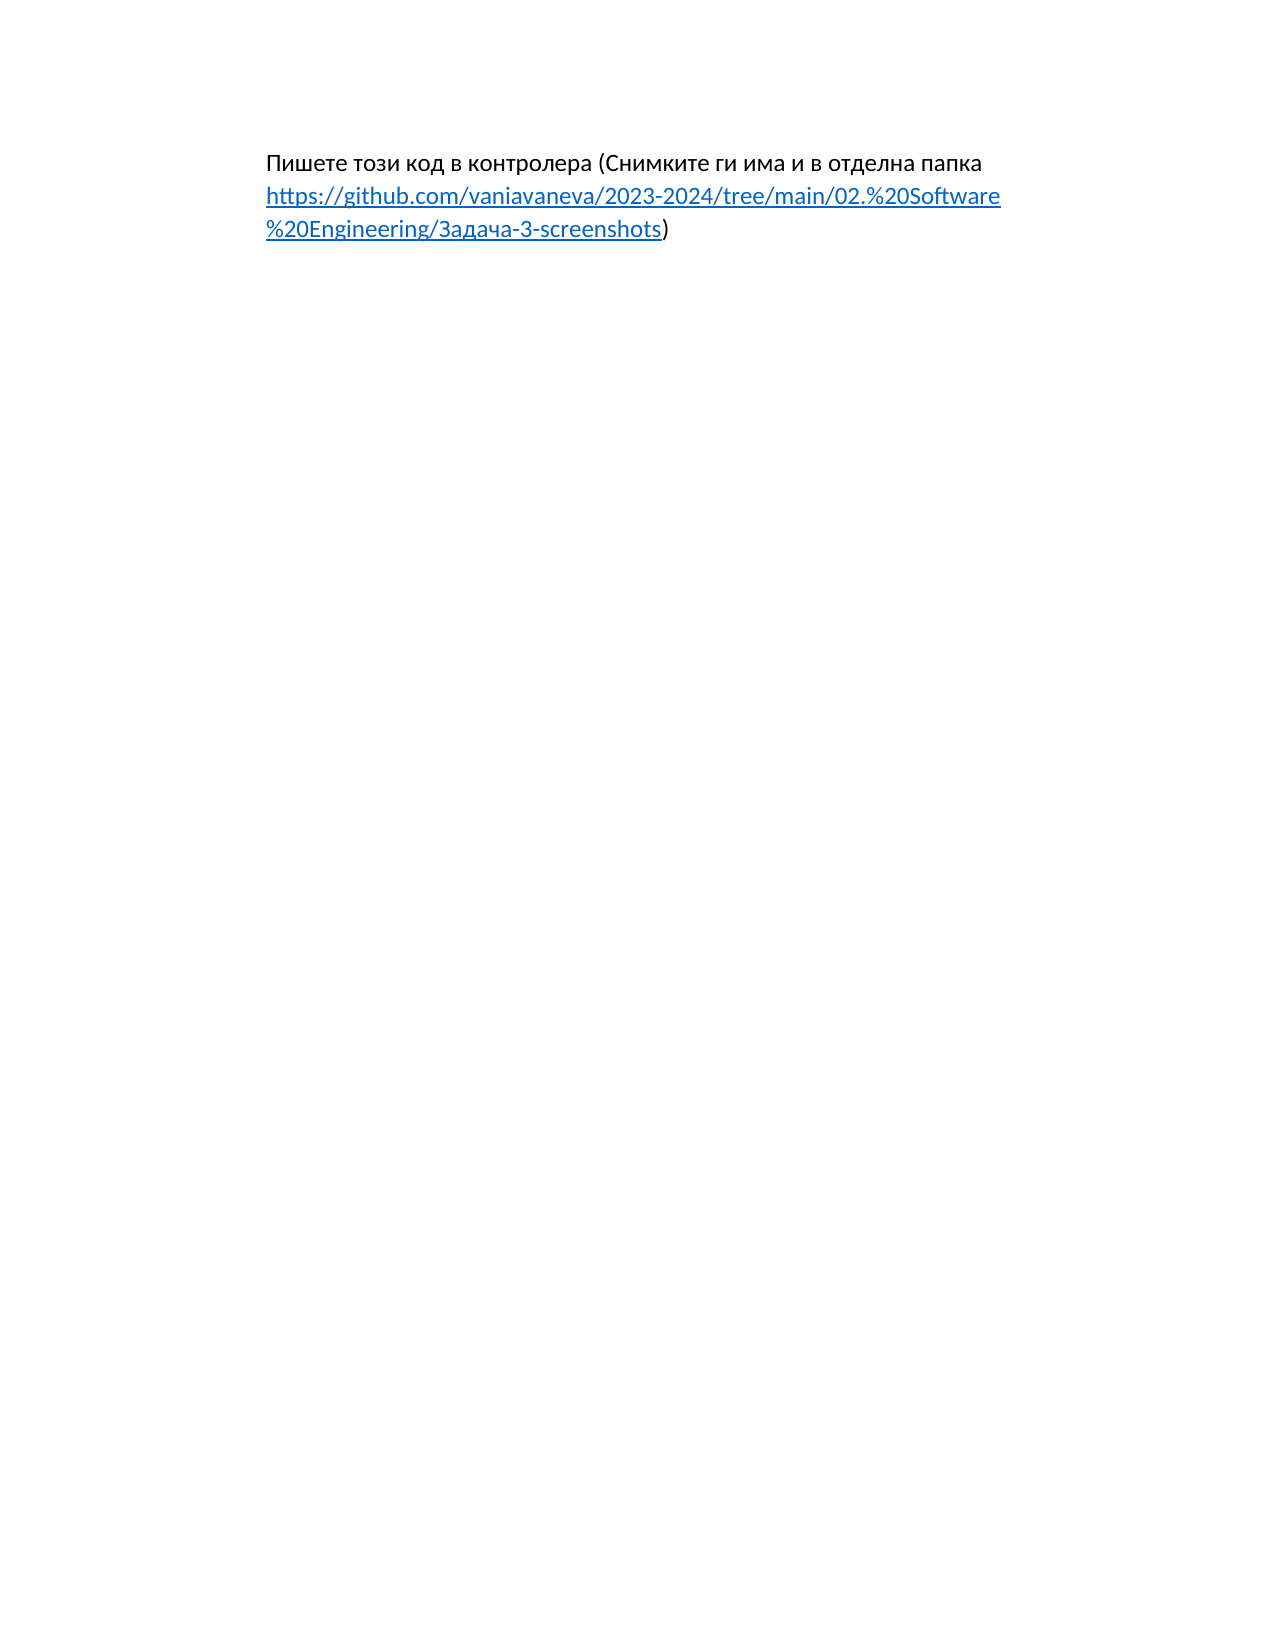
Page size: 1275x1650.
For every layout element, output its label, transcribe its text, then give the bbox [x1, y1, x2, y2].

list Пишете този код в контролера (Снимките ги има и в отделна папка https://github.com/vaniavaneva/2023-2024/tree/main/02.%20Software%20Engineering/Задача-3-screenshots) [266, 148, 1127, 244]
